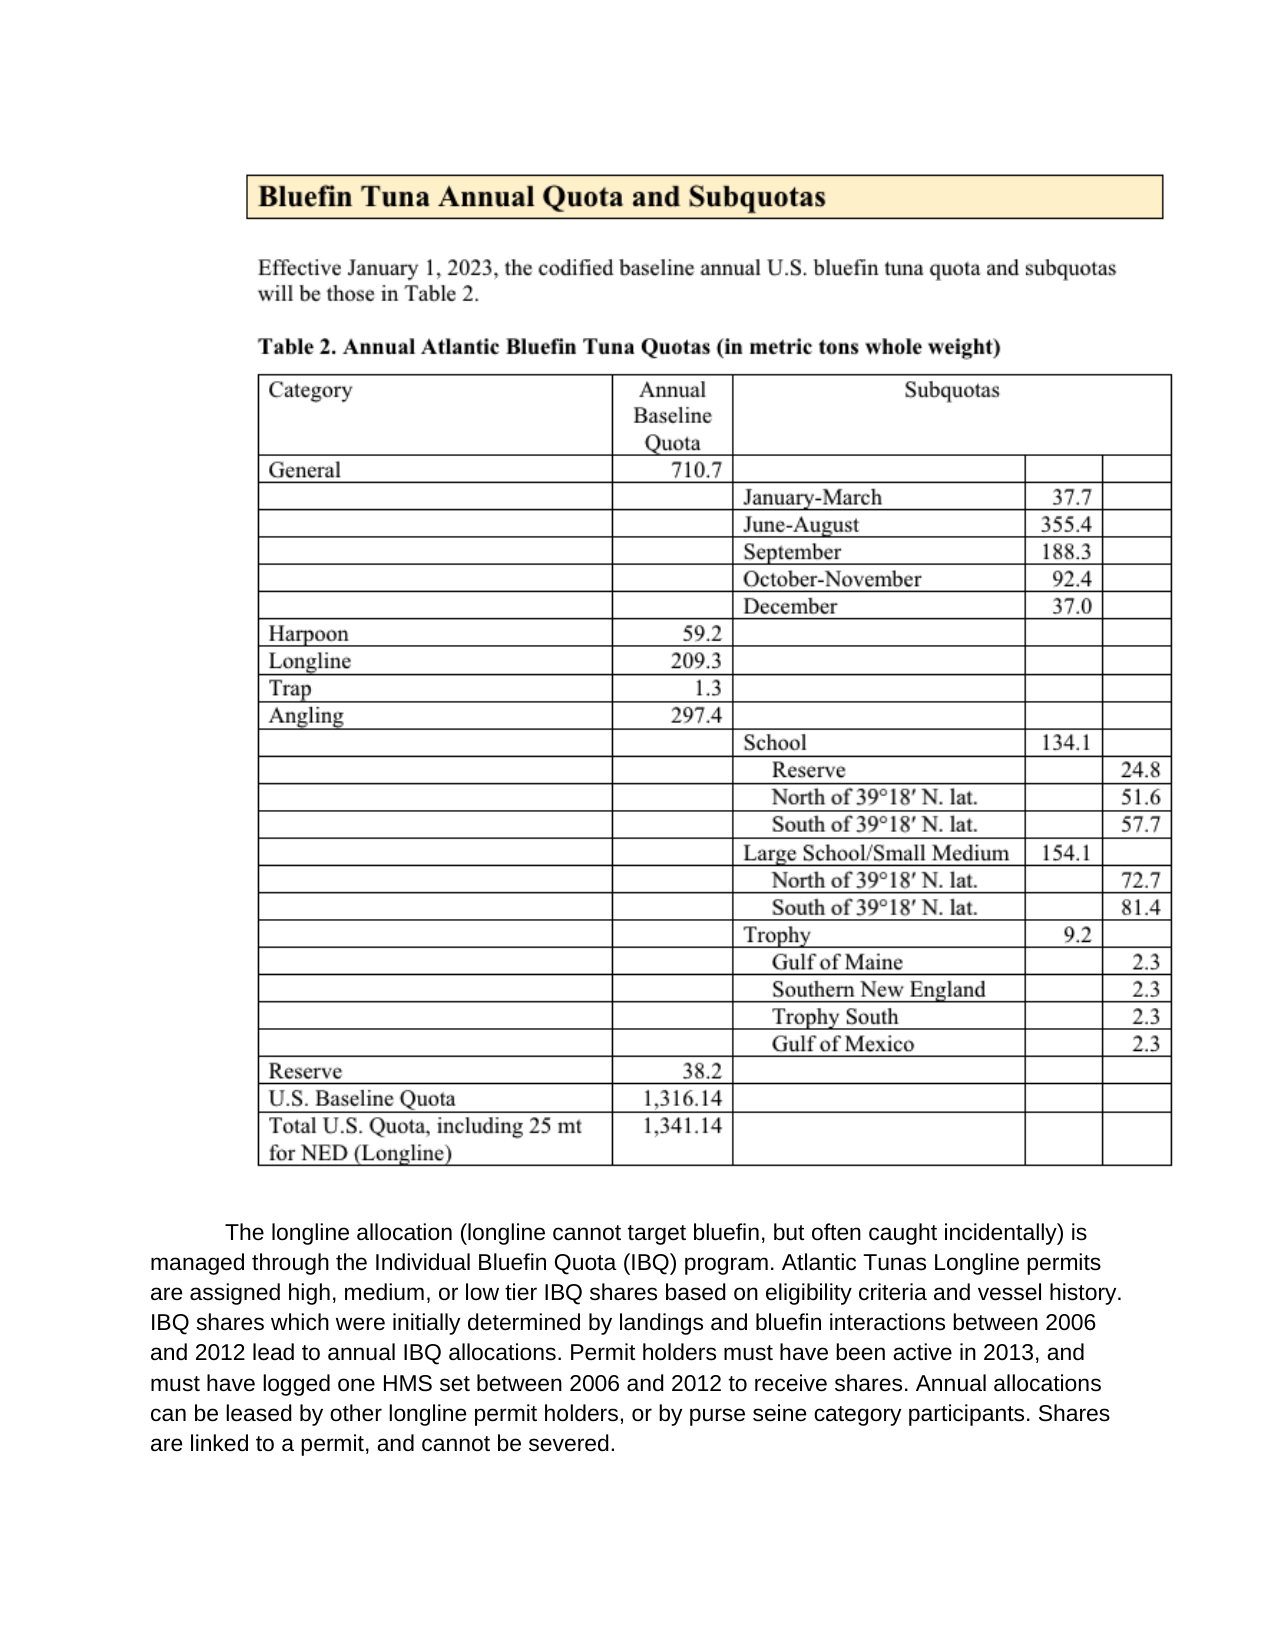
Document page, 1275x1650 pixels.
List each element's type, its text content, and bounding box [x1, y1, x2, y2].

picture [225, 150, 1200, 1215]
text The longline allocation (longline cannot target bluefin, but often caught incidentally) is managed through the Individual Bluefin Quota (IBQ) program. Atlantic Tunas Longline permits are assigned high, medium, or low tier IBQ shares based on eligibility criteria and vessel history. IBQ shares which were initially determined by landings and bluefin interactions between 2006 and 2012 lead to annual IBQ allocations. Permit holders must have been active in 2013, and must have logged one HMS set between 2006 and 2012 to receive shares. Annual allocations can be leased by other longline permit holders, or by purse seine category participants. Shares are linked to a permit, and cannot be severed. [150, 1218, 1125, 1456]
